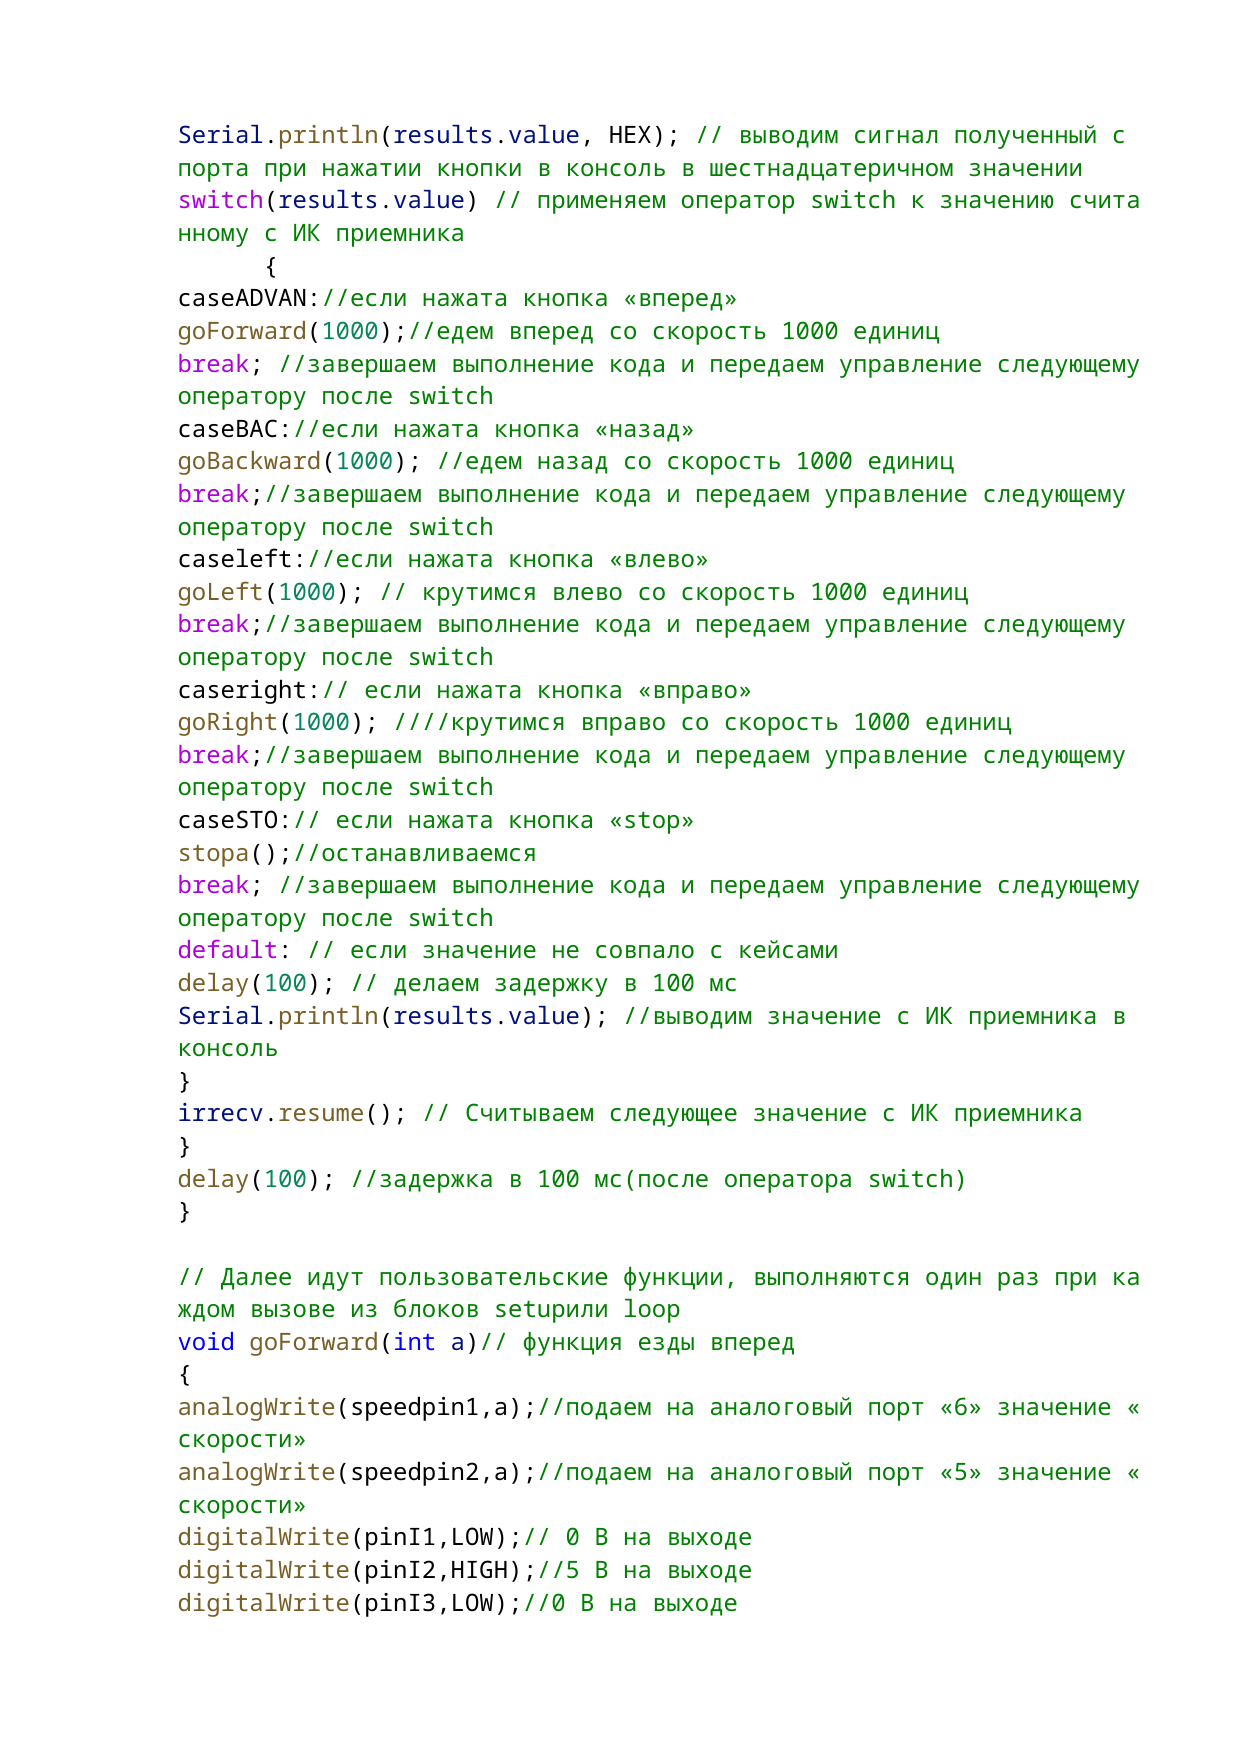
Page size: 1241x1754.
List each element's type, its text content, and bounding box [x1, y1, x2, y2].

text goLeft(1000); // крутимся влево со скорость 1000 единиц [177, 574, 1152, 607]
text goBackward(1000); //едем назад со скорость 1000 единиц [177, 444, 1152, 477]
text caseADVAN://если нажата кнопка «вперед» [177, 281, 1152, 314]
text stopa();//останавливаемся [177, 835, 1152, 868]
text caseSTO:// если нажата кнопка «stop» [177, 803, 1152, 835]
text break;//завершаем выполнение кода и передаем управление следующему оператору после switch [177, 607, 1152, 672]
text digitalWrite(pinI3,LOW);//0 В на выходе [177, 1585, 1152, 1618]
text } [177, 1064, 1152, 1096]
text delay(100); //задержка в 100 мс(после оператора switch) [177, 1161, 1152, 1194]
text caseBAC://если нажата кнопка «назад» [177, 412, 1152, 444]
text break; //завершаем выполнение кода и передаем управление следующему оператору после switch [177, 346, 1152, 412]
text switch(results.value) // применяем оператор switch к значению считанному с ИК приемника [177, 183, 1152, 248]
text analogWrite(speedpin1,a);//подаем на аналоговый порт «6» значение «скорости» [177, 1390, 1152, 1455]
text caseright:// если нажата кнопка «вправо» [177, 672, 1152, 705]
text void goForward(int a)// функция езды вперед [177, 1324, 1152, 1357]
text { [177, 1357, 1152, 1390]
text { [177, 248, 1152, 281]
text break;//завершаем выполнение кода и передаем управление следующему оператору после switch [177, 738, 1152, 803]
text break; //завершаем выполнение кода и передаем управление следующему оператору после switch [177, 868, 1152, 933]
text Serial.println(results.value); //выводим значение с ИК приемника в консоль [177, 998, 1152, 1064]
text goForward(1000);//едем вперед со скорость 1000 единиц [177, 314, 1152, 346]
text // Далее идут пользовательские функции, выполняются один раз при каждом вызове из блоков setupили loop [177, 1259, 1152, 1324]
text delay(100); // делаем задержку в 100 мс [177, 966, 1152, 998]
text } [177, 1194, 1152, 1227]
text irrecv.resume(); // Считываем следующее значение с ИК приемника [177, 1096, 1152, 1129]
text caseleft://если нажата кнопка «влево» [177, 542, 1152, 574]
text digitalWrite(pinI2,HIGH);//5 В на выходе [177, 1553, 1152, 1585]
text } [177, 1129, 1152, 1161]
text analogWrite(speedpin2,a);//подаем на аналоговый порт «5» значение «скорости» [177, 1455, 1152, 1520]
text Serial.println(results.value, HEX); // выводим сигнал полученный с порта при нажатии кнопки в консоль в шестнадцатеричном значении [177, 118, 1152, 183]
text digitalWrite(pinI1,LOW);// 0 В на выходе [177, 1520, 1152, 1553]
text default: // если значение не совпало с кейсами [177, 933, 1152, 966]
text break;//завершаем выполнение кода и передаем управление следующему оператору после switch [177, 477, 1152, 542]
text goRight(1000); ////крутимся вправо со скорость 1000 единиц [177, 705, 1152, 738]
